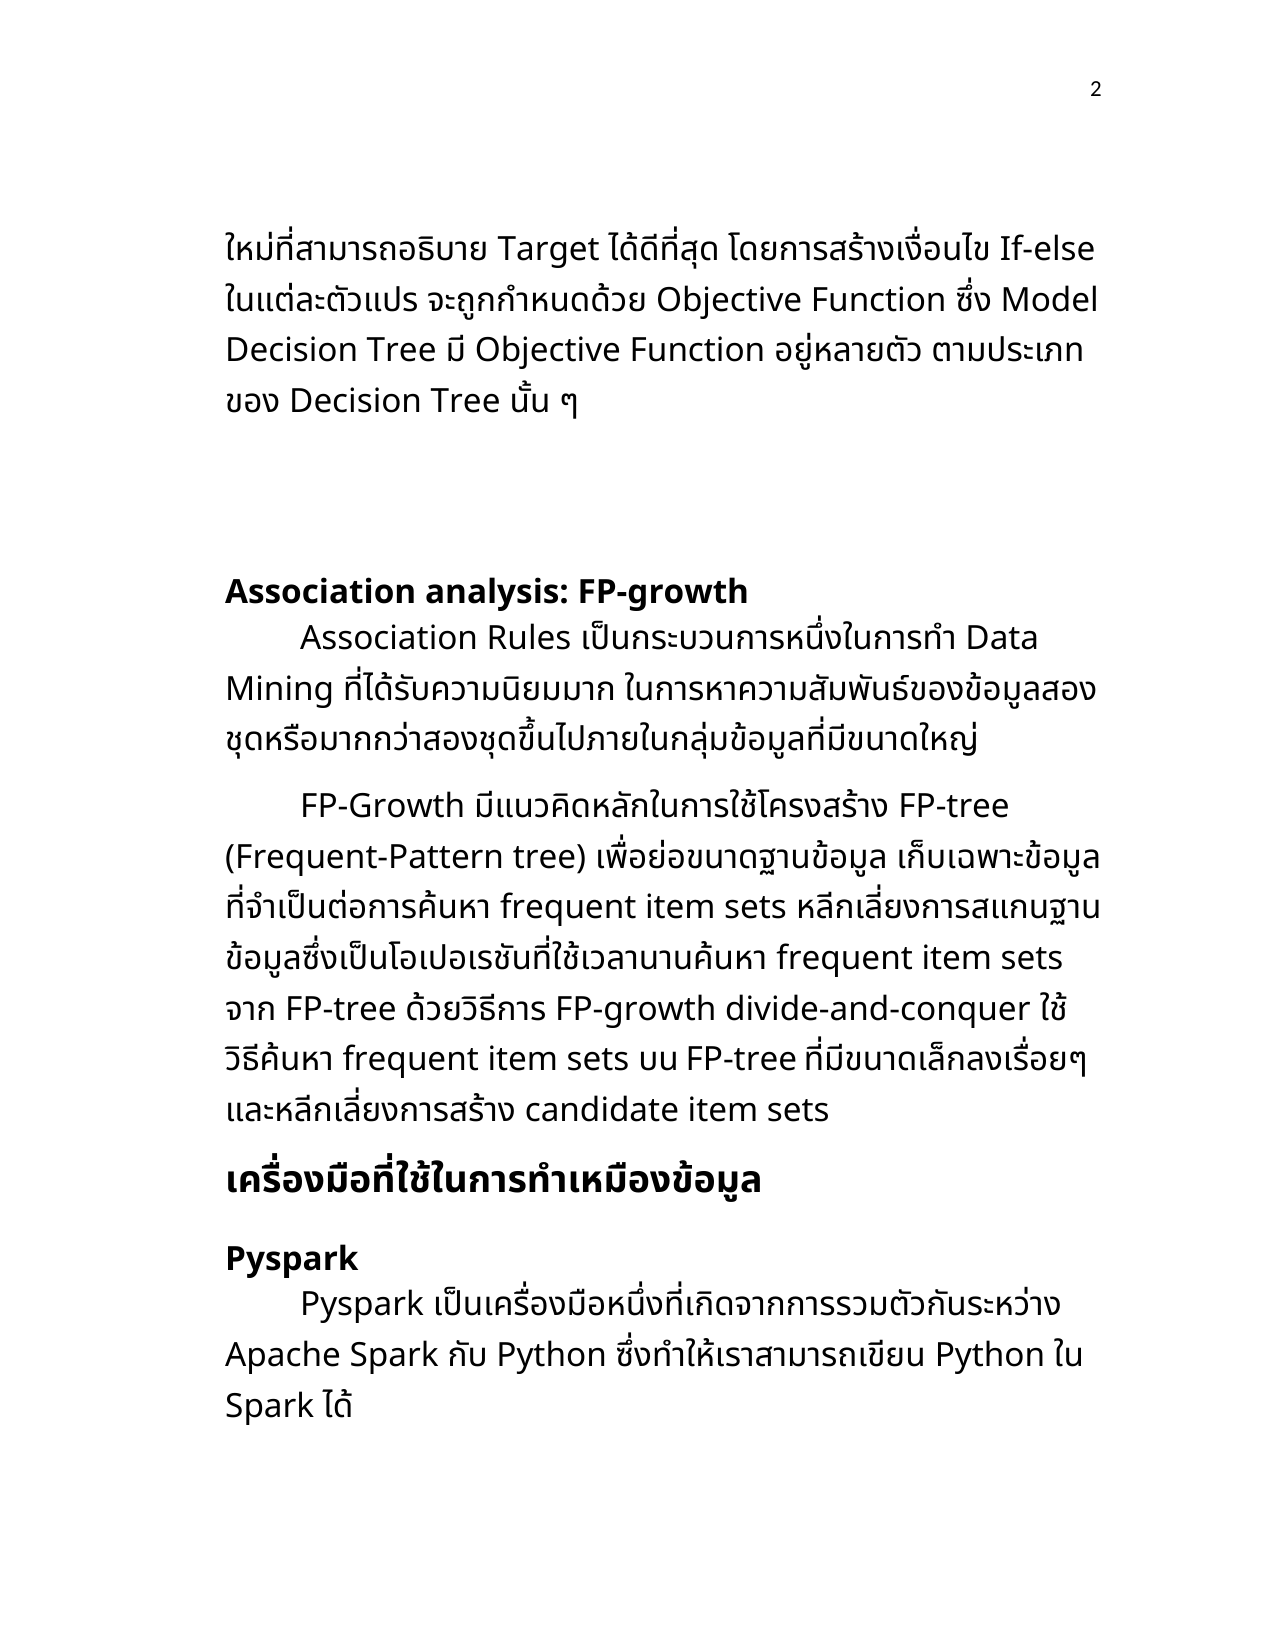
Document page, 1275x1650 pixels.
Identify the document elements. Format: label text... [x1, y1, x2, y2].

text FP-Growth มีแนวคิดหลักในการใช้โครงสร้าง FP-tree (Frequent-Pattern tree) เพื่อย่อขนาดฐานข้อมูล เก็บเฉพาะข้อมูลที่จําเป็นต่อการค้นหา frequent item sets หลีกเลี่ยงการสแกนฐานข้อมูลซึ่งเป็นโอเปอเรชันที่ใช้เวลานานค้นหา frequent item sets จาก FP-tree ด้วยวิธีการ FP-growth divide-and-conquer ใช้วิธีค้นหา frequent item sets บนFP-treeที่มีขนาดเล็กลงเรื่อยๆ และหลีกเลี่ยงการสร้าง candidate item sets [225, 782, 1101, 1136]
subtitle Pyspark [225, 1235, 1101, 1280]
text Pyspark เป็นเครื่องมือหนึ่งที่เกิดจากการรวมตัวกันระหว่าง Apache Spark กับ Python ซึ่งทำให้เราสามารถเขียน Python ใน Spark ได้ [225, 1280, 1101, 1432]
subtitle Association analysis: FP-growth [225, 568, 1101, 614]
subtitle เครื่องมือที่ใช้ในการทำเหมืองข้อมูล [225, 1153, 1101, 1210]
text Association Rules เป็นกระบวนการหนึ่งในการทำ Data Mining ที่ได้รับความนิยมมาก ในการหาความสัมพันธ์ของข้อมูลสองชุดหรือมากกว่าสองชุดขึ้นไปภายในกลุ่มข้อมูลที่มีขนาดใหญ่ [225, 614, 1101, 765]
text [225, 225, 1101, 427]
